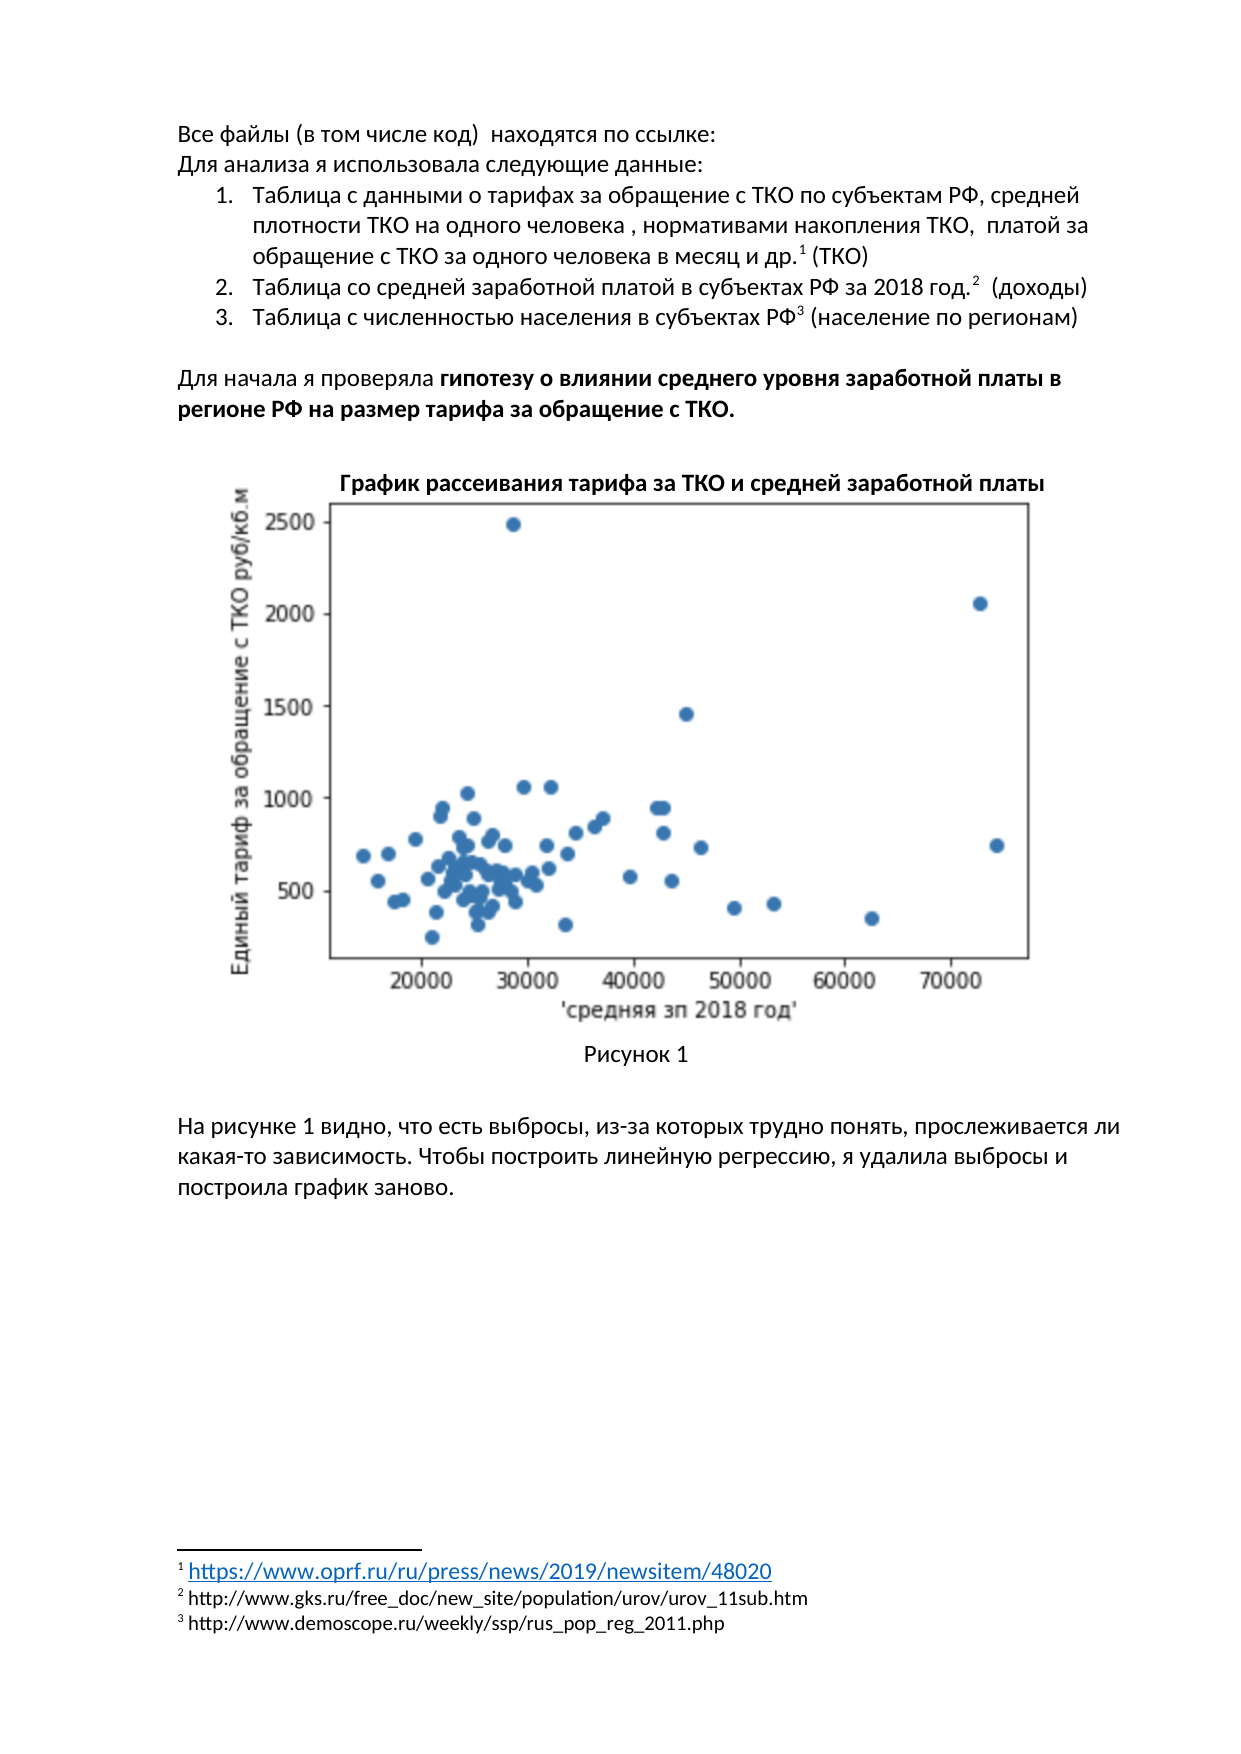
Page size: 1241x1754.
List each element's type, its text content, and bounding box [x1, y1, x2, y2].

text На рисунке 1 видно, что есть выбросы, из-за которых трудно понять, прослеживается ли какая-то зависимость. Чтобы построить линейную регрессию, я удалила выбросы и построила график заново. [177, 1110, 1152, 1202]
list Таблица со средней заработной платой в субъектах РФ за 2018 год. (доходы) [215, 271, 1152, 301]
text Для начала я проверяла гипотезу о влиянии среднего уровня заработной платы в регионе РФ на размер тарифа за обращение с ТКО. [177, 362, 1152, 423]
picture [177, 484, 1096, 1049]
text Все файлы (в том числе код) находятся по ссылке: [177, 118, 1152, 149]
list Таблица с численностью населения в субъектах РФ (население по регионам) [215, 301, 1152, 332]
text Для анализа я использовала следующие данные: [177, 149, 1152, 179]
list Таблица с данными о тарифах за обращение с ТКО по субъектам РФ, средней плотности ТКО на одного человека , нормативами накопления ТКО, платой за обращение с ТКО за одного человека в месяц и др. (ТКО) [215, 179, 1152, 271]
